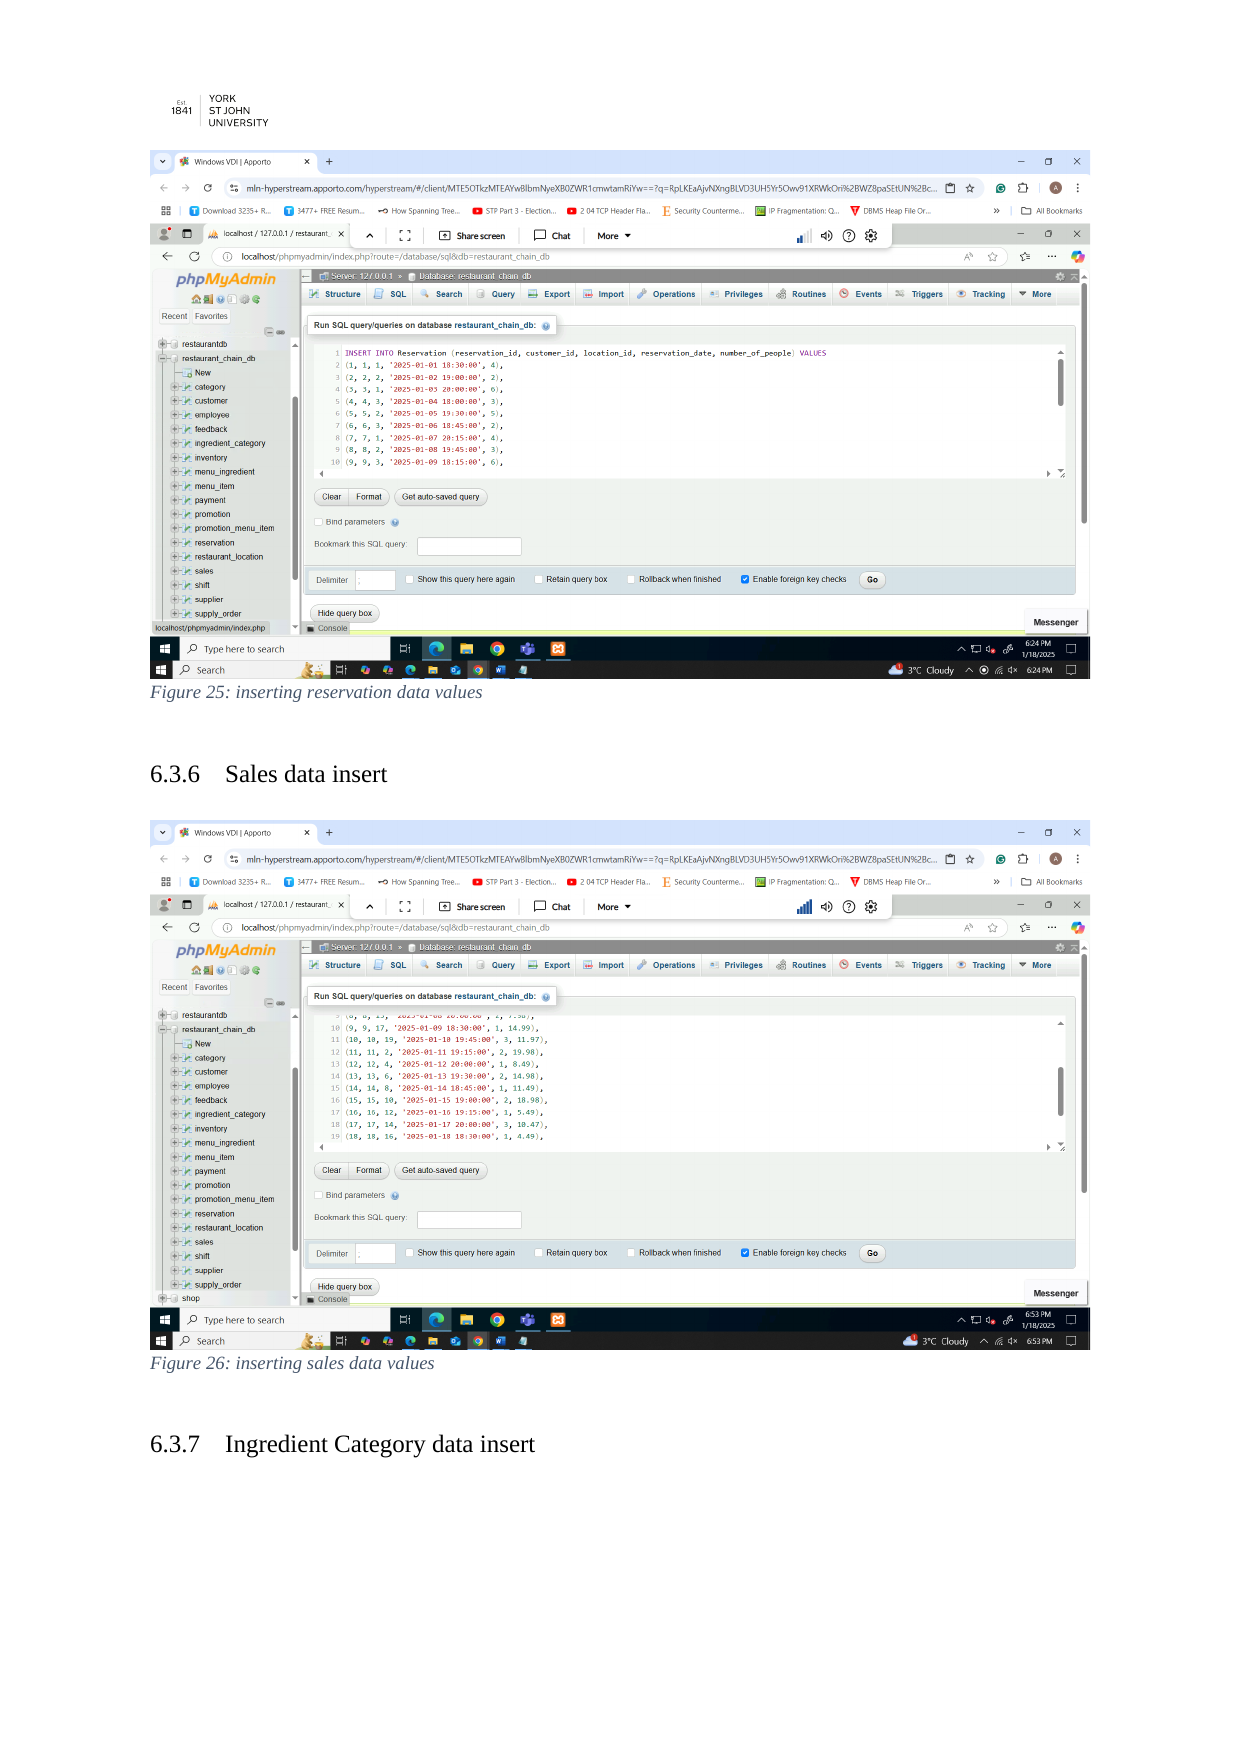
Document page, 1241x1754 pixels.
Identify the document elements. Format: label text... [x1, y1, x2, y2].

picture [150, 73, 290, 148]
picture [150, 150, 1091, 679]
subtitle Ingredient Category data insert [150, 1429, 1090, 1458]
picture [150, 820, 1091, 1350]
subtitle Sales data insert [150, 759, 1090, 787]
text Figure 26: inserting sales data values [150, 1352, 1090, 1373]
text Figure 25: inserting reservation data values [150, 681, 1090, 703]
